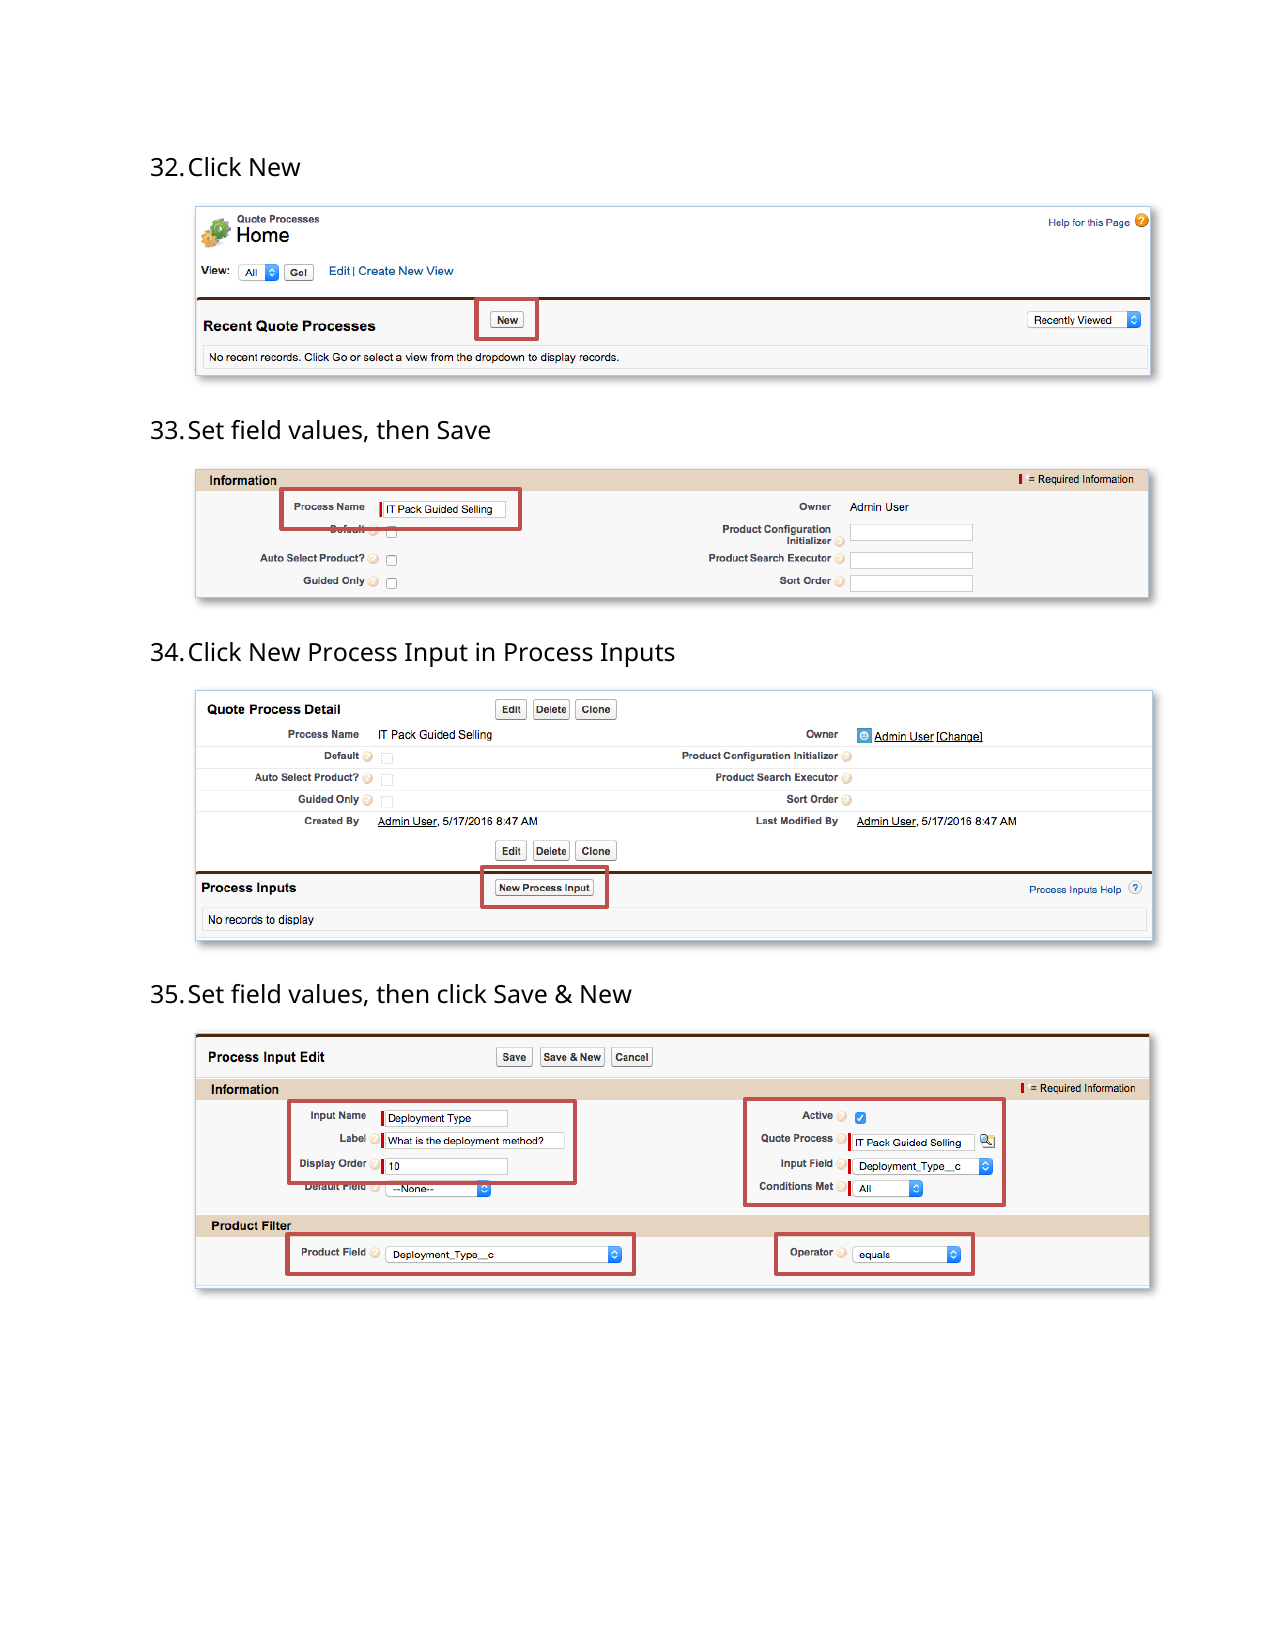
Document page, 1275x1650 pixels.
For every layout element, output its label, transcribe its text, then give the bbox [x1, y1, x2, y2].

picture [196, 207, 1150, 375]
picture [196, 1034, 1149, 1288]
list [150, 976, 1087, 1308]
picture [196, 470, 1148, 597]
picture [196, 691, 1152, 940]
